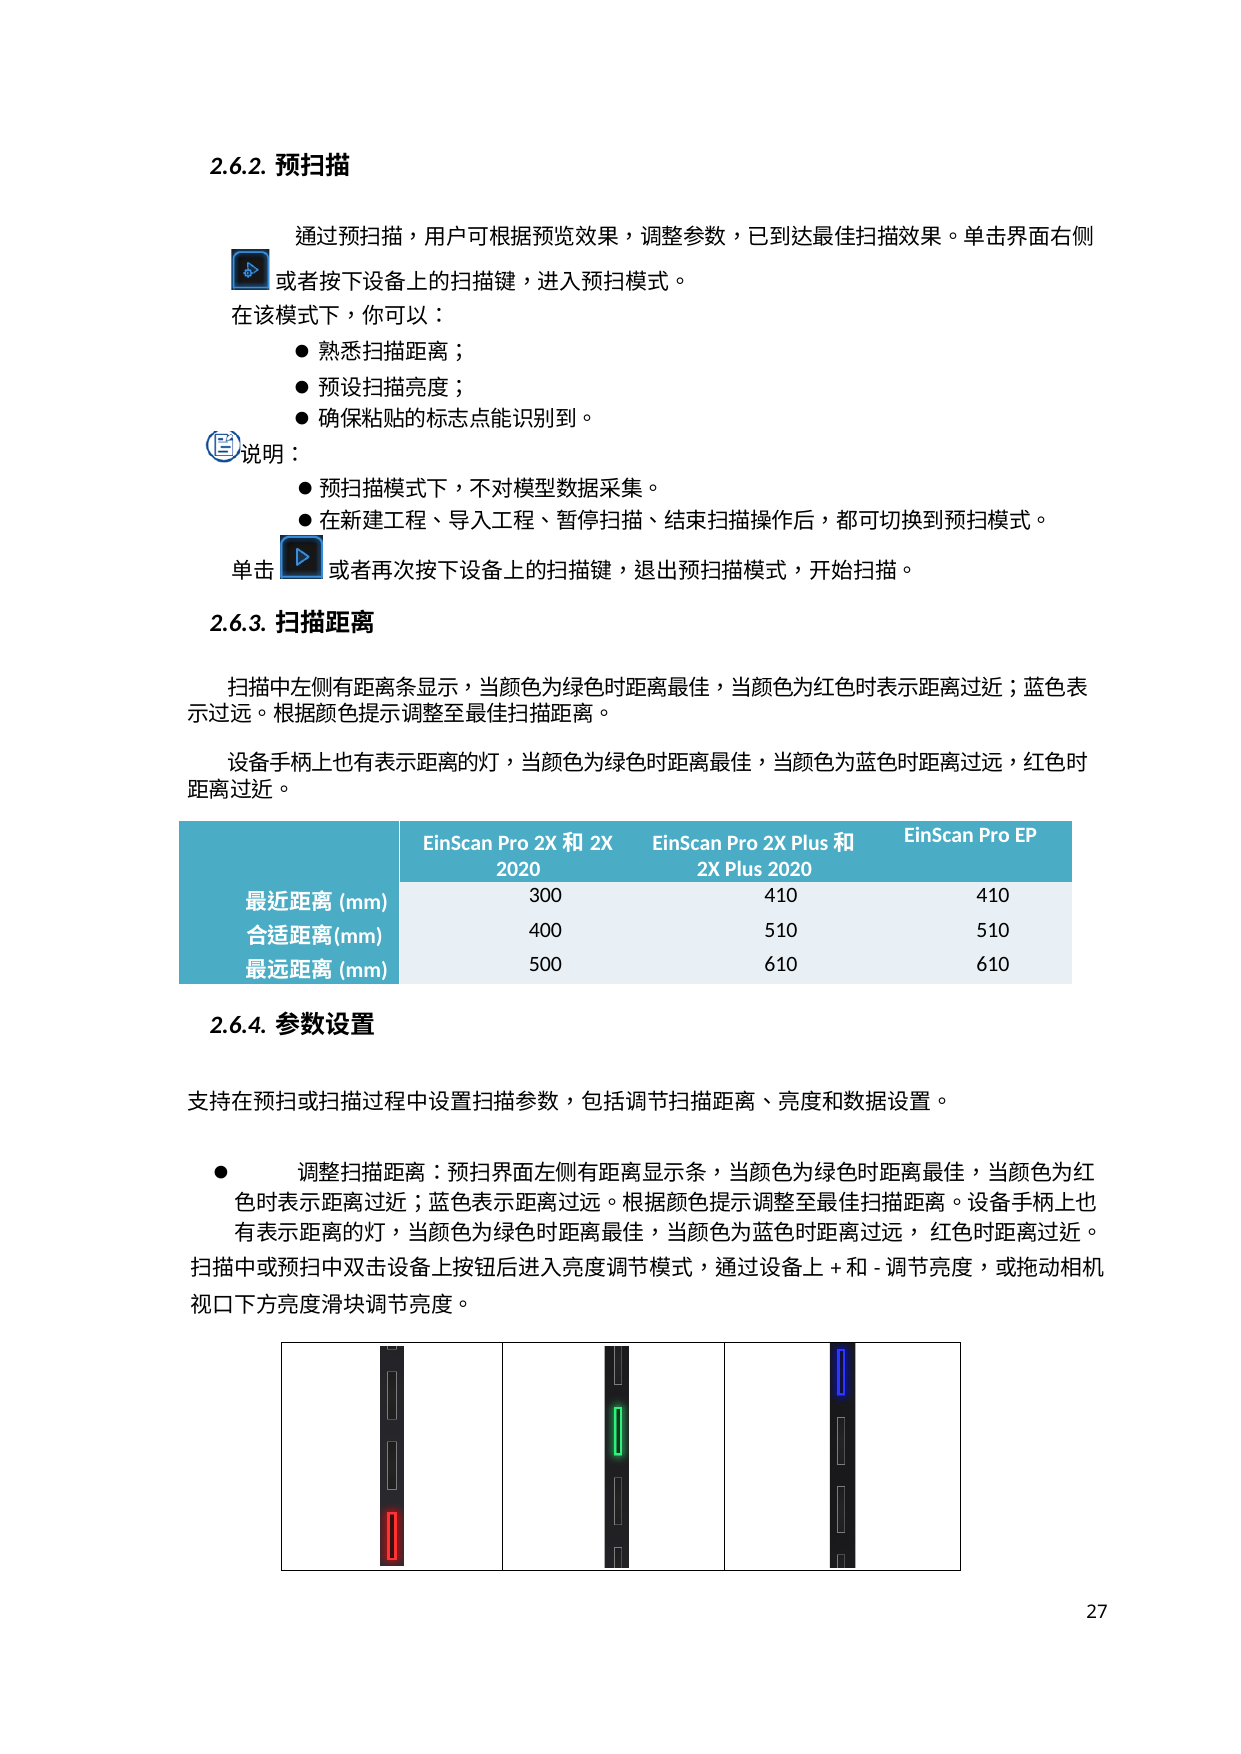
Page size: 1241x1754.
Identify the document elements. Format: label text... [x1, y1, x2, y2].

subtitle 参数设置 [209, 1007, 1107, 1041]
table_header [179, 821, 399, 882]
text 单击 或者再次按下设备上的扫描键，退出预扫描模式，开始扫描。 [231, 535, 1107, 585]
list 说明： [205, 432, 1105, 471]
table_header [282, 1343, 502, 1570]
text 支持在预扫或扫描过程中设置扫描参数，包括调节扫描距离、亮度和数据设置。 [187, 1079, 1107, 1117]
picture [829, 1343, 856, 1568]
table_cell 410 [873, 882, 1072, 916]
table_cell 300 410 [400, 882, 873, 916]
table_cell 合适距离(mm) [179, 916, 399, 950]
list 预扫描模式下，不对模型数据采集。 [297, 473, 1107, 502]
picture [380, 1346, 404, 1566]
table_header EinScan Pro 2X 和 2X EinScan Pro 2X Plus 和 2020 2X Plus 2020 [400, 821, 873, 882]
list 调整扫描距离：预扫界面左侧有距离显示条，当颜色为绿色时距离最佳，当颜色为红色时表示距离过近；蓝色表示距离过远。根据颜色提示调整至最佳扫描距离。设备手柄上也有表示距离的灯，当颜色为绿色时距离最佳，当颜色为蓝色时距离过远， 红色时距离过近。 [213, 1157, 1107, 1247]
picture [604, 1346, 629, 1568]
text 在该模式下，你可以： [231, 296, 1107, 331]
text 扫描中或预扫中双击设备上按钮后进入亮度调节模式，通过设备上 + 和 - 调节亮度，或拖动相机视口下方亮度滑块调节亮度。 [190, 1247, 1107, 1319]
table_header [503, 1343, 724, 1570]
text 扫描中左侧有距离条显示，当颜色为绿色时距离最佳，当颜色为红色时表示距离过近；蓝色表示过远。根据颜色提示调整至最佳扫描距离。 [187, 673, 1105, 728]
list 在新建工程、导入工程、暂停扫描、结束扫描操作后，都可切换到预扫模式。 [297, 505, 1107, 535]
list 熟悉扫描距离； [293, 331, 1107, 367]
table_header [725, 1343, 960, 1570]
table_cell 610 [873, 950, 1072, 984]
table_cell 400 510 [400, 916, 873, 950]
list 确保粘贴的标志点能识别到。 [293, 403, 1105, 432]
subtitle 扫描距离 [209, 605, 1107, 639]
picture [231, 249, 270, 290]
text 设备手柄上也有表示距离的灯，当颜色为绿色时距离最佳，当颜色为蓝色时距离过远，红色时距离过近。 [187, 749, 1105, 804]
table_cell 500 610 [400, 950, 873, 984]
text 通过预扫描，用户可根据预览效果，调整参数，已到达最佳扫描效果。单击界面右侧 或者按下设备上的扫描键，进入预扫模式。 [231, 221, 1105, 296]
picture [280, 535, 323, 579]
table_cell 最远距离 (mm) [179, 950, 399, 984]
picture [205, 431, 241, 463]
list 预设扫描亮度； [293, 367, 1107, 403]
table_cell 最近距离 (mm) [179, 882, 399, 916]
table_cell 510 [873, 916, 1072, 950]
list 预扫描 [209, 148, 1107, 182]
table_header EinScan Pro EP [873, 821, 1072, 882]
